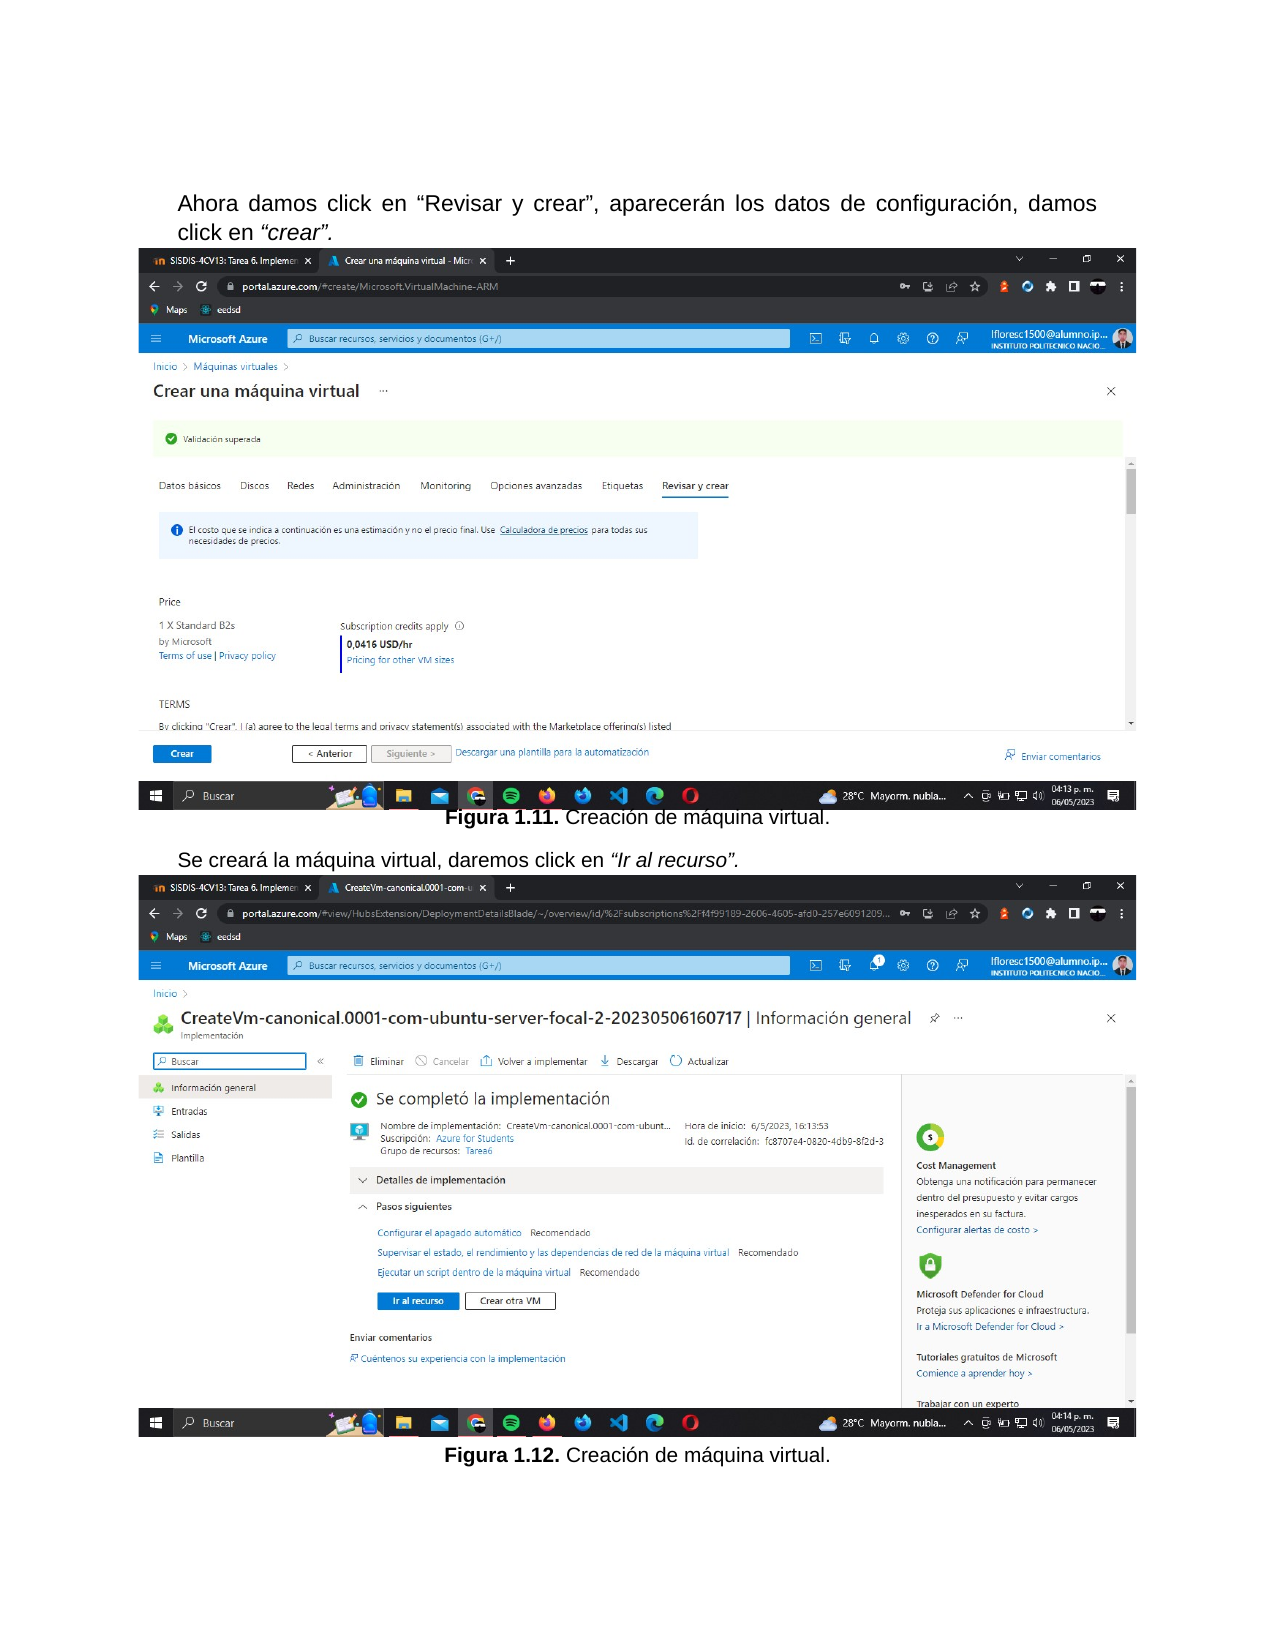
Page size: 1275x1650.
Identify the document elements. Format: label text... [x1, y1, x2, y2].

text Figura 1.12. Creación de máquina virtual. [177, 1442, 1098, 1466]
text Ahora damos click en “Revisar y crear”, aparecerán los datos de configuración, damos click en “crear”. [177, 190, 1098, 245]
text Se creará la máquina virtual, daremos click en “Ir al recurso”. [177, 847, 1098, 871]
text Figura 1.11. Creación de máquina virtual. [177, 805, 1098, 829]
picture [138, 875, 1137, 1437]
picture [138, 248, 1137, 810]
